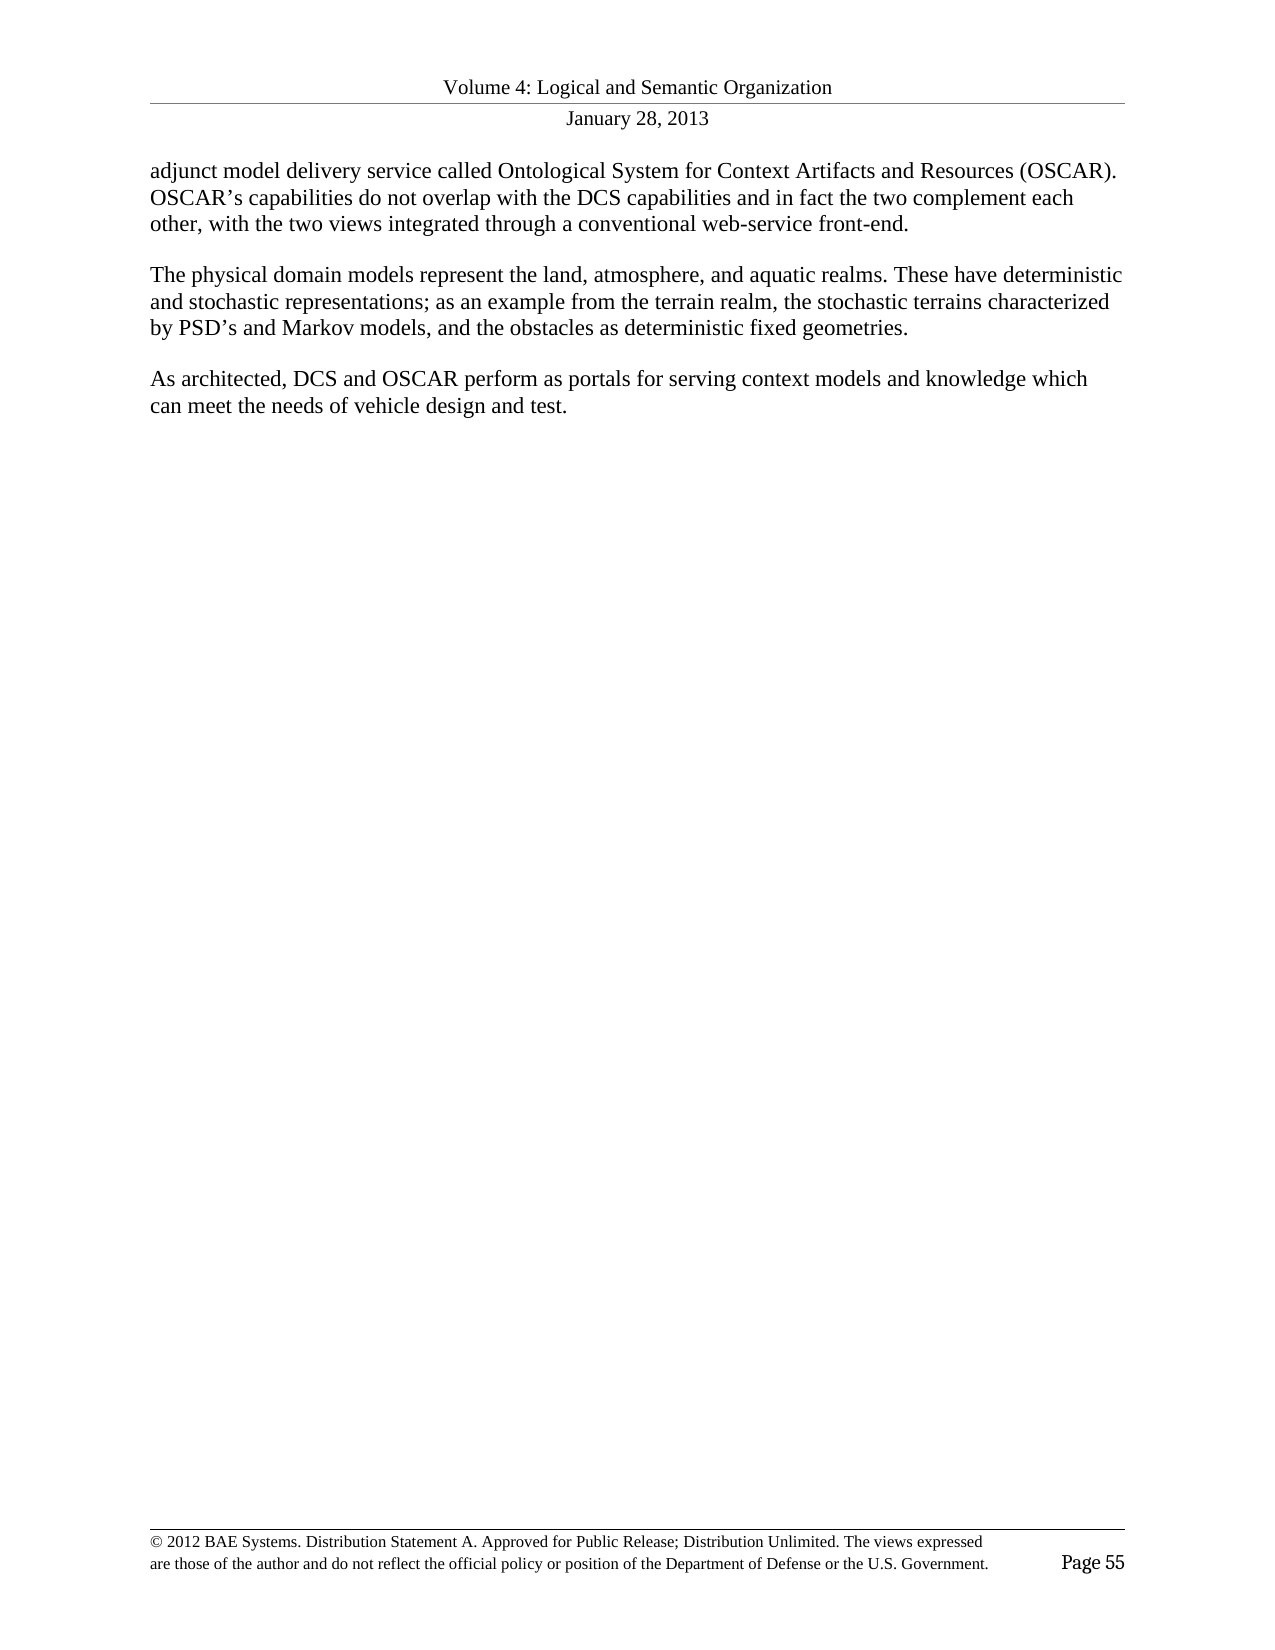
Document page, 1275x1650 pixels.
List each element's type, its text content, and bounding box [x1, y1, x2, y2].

text As architected, DCS and OSCAR perform as portals for serving context models and knowledge which can meet the needs of vehicle design and test. [150, 366, 1125, 418]
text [150, 157, 1125, 236]
text The physical domain models represent the land, atmosphere, and aquatic realms. These have deterministic and stochastic representations; as an example from the terrain realm, the stochastic terrains characterized by PSD’s and Markov models, and the obstacles as deterministic fixed geometries. [150, 261, 1125, 341]
